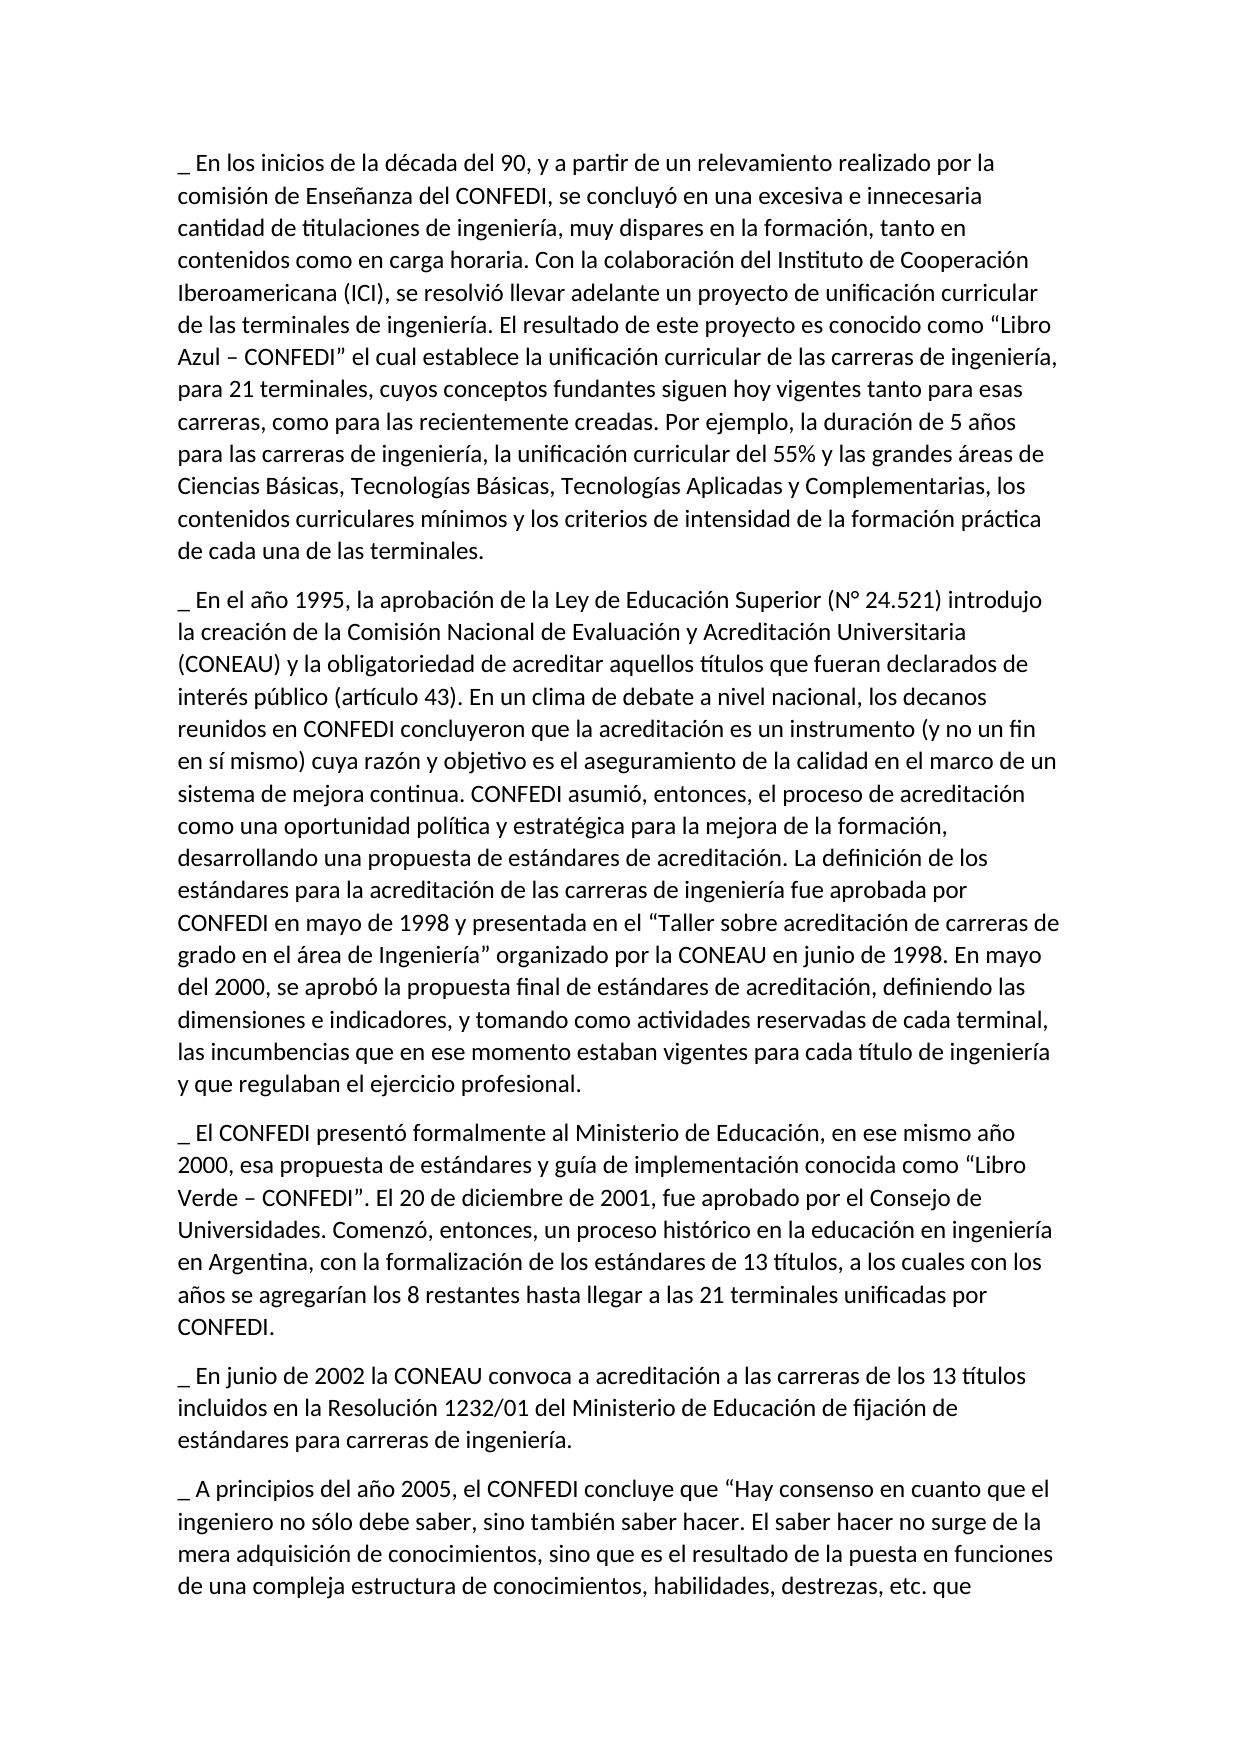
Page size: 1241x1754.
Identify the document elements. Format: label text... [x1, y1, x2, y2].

text _ El CONFEDI presentó formalmente al Ministerio de Educación, en ese mismo año 2000, esa propuesta de estándares y guía de implementación conocida como “Libro Verde – CONFEDI”. El 20 de diciembre de 2001, fue aprobado por el Consejo de Universidades. Comenzó, entonces, un proceso histórico en la educación en ingeniería en Argentina, con la formalización de los estándares de 13 títulos, a los cuales con los años se agregarían los 8 restantes hasta llegar a las 21 terminales unificadas por CONFEDI. [177, 1117, 1063, 1342]
text _ En junio de 2002 la CONEAU convoca a acreditación a las carreras de los 13 títulos incluidos en la Resolución 1232/01 del Ministerio de Educación de fijación de estándares para carreras de ingeniería. [177, 1360, 1063, 1455]
text _ En el año 1995, la aprobación de la Ley de Educación Superior (N° 24.521) introdujo la creación de la Comisión Nacional de Evaluación y Acreditación Universitaria (CONEAU) y la obligatoriedad de acreditar aquellos títulos que fueran declarados de interés público (artículo 43). En un clima de debate a nivel nacional, los decanos reunidos en CONFEDI concluyeron que la acreditación es un instrumento (y no un fin en sí mismo) cuya razón y objetivo es el aseguramiento de la calidad en el marco de un sistema de mejora continua. CONFEDI asumió, entonces, el proceso de acreditación como una oportunidad política y estratégica para la mejora de la formación, desarrollando una propuesta de estándares de acreditación. La definición de los estándares para la acreditación de las carreras de ingeniería fue aprobada por CONFEDI en mayo de 1998 y presentada en el “Taller sobre acreditación de carreras de grado en el área de Ingeniería” organizado por la CONEAU en junio de 1998. En mayo del 2000, se aprobó la propuesta final de estándares de acreditación, definiendo las dimensiones e indicadores, y tomando como actividades reservadas de cada terminal, las incumbencias que en ese momento estaban vigentes para cada título de ingeniería y que regulaban el ejercicio profesional. [177, 584, 1063, 1099]
text _ En los inicios de la década del 90, y a partir de un relevamiento realizado por la comisión de Enseñanza del CONFEDI, se concluyó en una excesiva e innecesaria cantidad de titulaciones de ingeniería, muy dispares en la formación, tanto en contenidos como en carga horaria. Con la colaboración del Instituto de Cooperación Iberoamericana (ICI), se resolvió llevar adelante un proyecto de unificación curricular de las terminales de ingeniería. El resultado de este proyecto es conocido como “Libro Azul – CONFEDI” el cual establece la unificación curricular de las carreras de ingeniería, para 21 terminales, cuyos conceptos fundantes siguen hoy vigentes tanto para esas carreras, como para las recientemente creadas. Por ejemplo, la duración de 5 años para las carreras de ingeniería, la unificación curricular del 55% y las grandes áreas de Ciencias Básicas, Tecnologías Básicas, Tecnologías Aplicadas y Complementarias, los contenidos curriculares mínimos y los criterios de intensidad de la formación práctica de cada una de las terminales. [177, 148, 1063, 566]
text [177, 1474, 1063, 1601]
